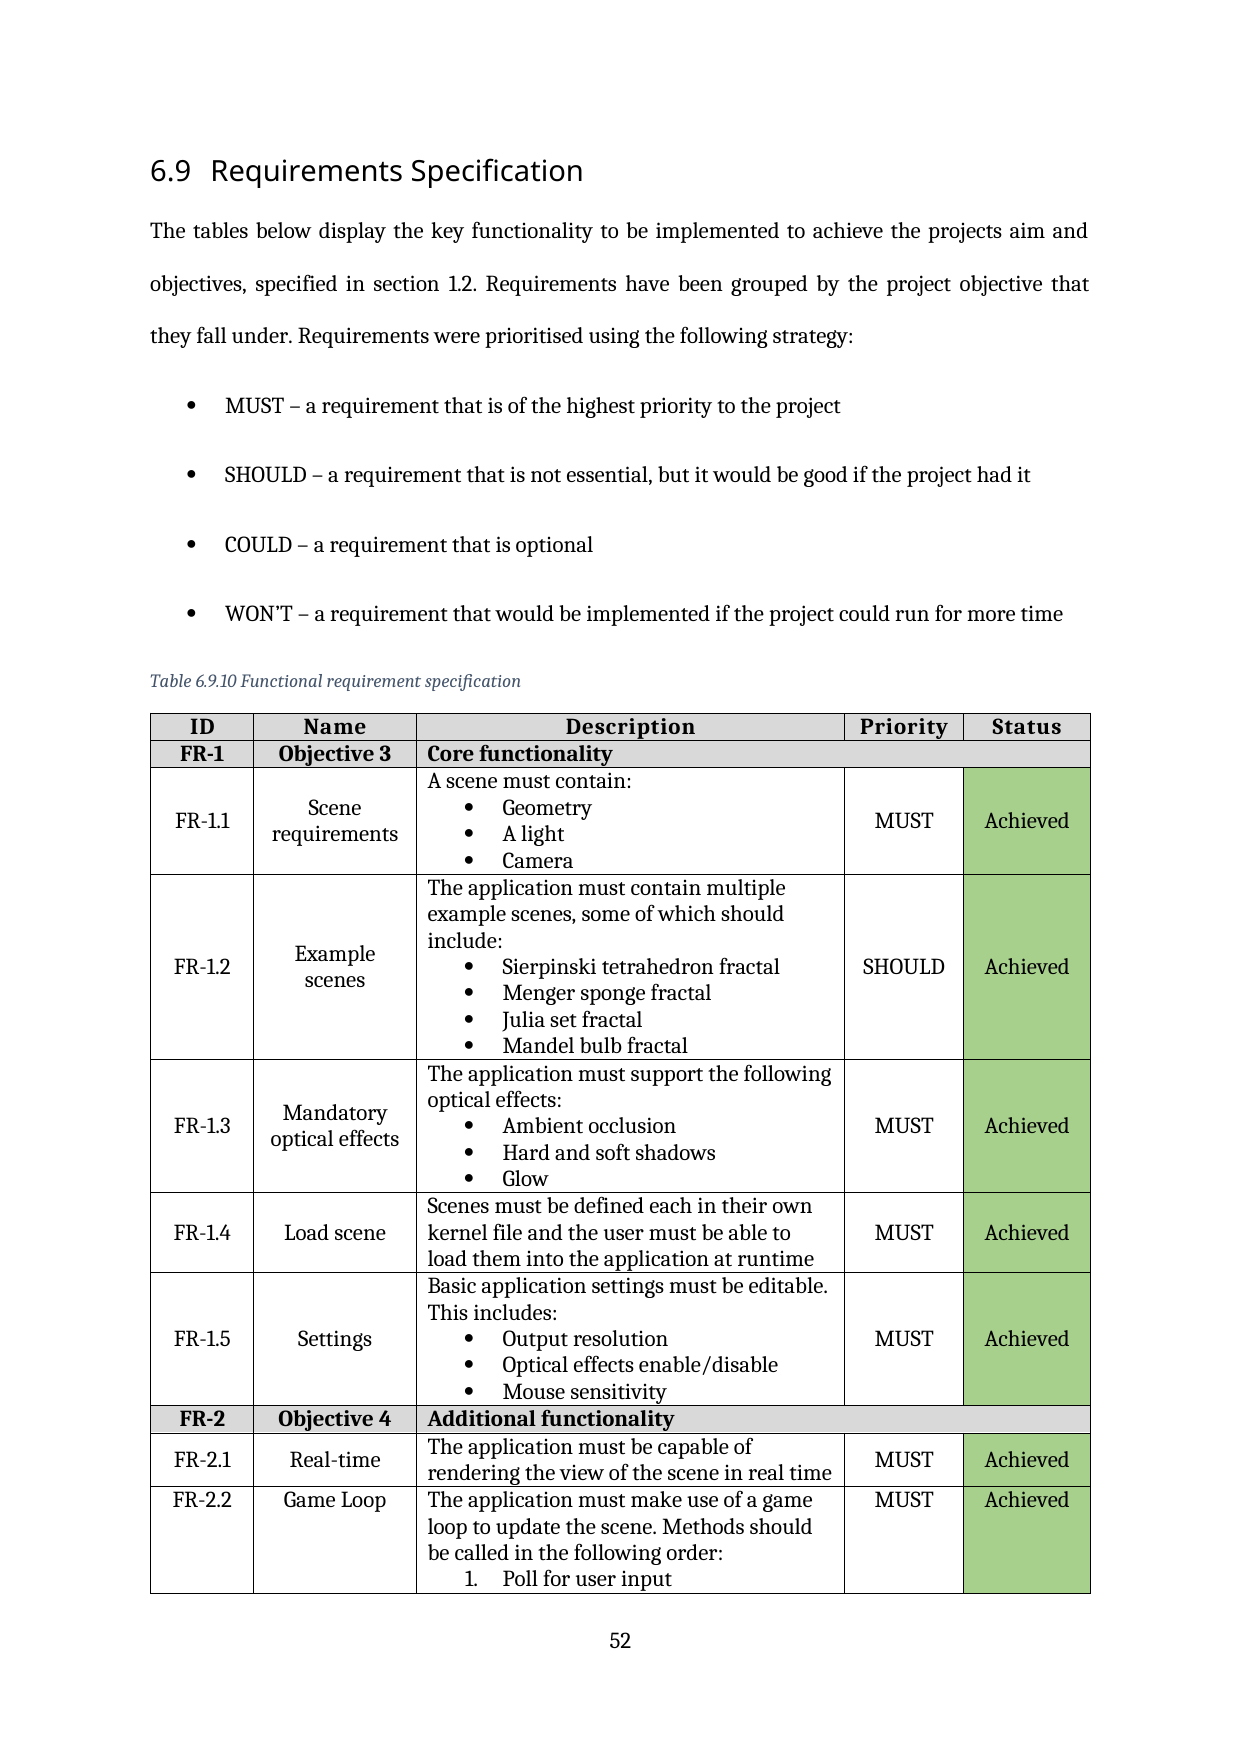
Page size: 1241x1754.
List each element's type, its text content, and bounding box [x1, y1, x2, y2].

table_cell A scene must contain: Geometry A light Camera [417, 768, 844, 874]
table_cell Settings [254, 1273, 416, 1405]
table_header Description [417, 714, 844, 740]
table_cell Achieved [964, 875, 1090, 1059]
table_cell FR-1.1 [151, 768, 253, 874]
table_cell SHOULD [845, 875, 963, 1059]
table_cell Achieved [964, 1193, 1090, 1272]
table_cell MUST [845, 1060, 963, 1192]
table_cell MUST [845, 1193, 963, 1272]
list MUST – a requirement that is of the highest priority to the project [187, 393, 1090, 419]
table_cell MUST [845, 1273, 963, 1405]
table_cell MUST [845, 1434, 963, 1486]
table_cell Basic application settings must be editable. This includes: Output resolution Optical effects enable/disable Mouse sensitivity [417, 1273, 844, 1405]
table_header Priority [845, 714, 963, 740]
table_cell Achieved [964, 1273, 1090, 1405]
table_cell Game Loop [254, 1487, 416, 1593]
table_cell FR-1.2 [151, 875, 253, 1059]
table_header ID [151, 714, 253, 740]
list COULD – a requirement that is optional [187, 531, 1090, 558]
table_cell The application must support the following optical effects: Ambient occlusion Hard and soft shadows Glow [417, 1060, 844, 1192]
table_cell FR-1.3 [151, 1060, 253, 1192]
table_cell Real-time [254, 1434, 416, 1486]
text The tables below display the key functionality to be implemented to achieve the projects aim and objectives, specified in section 1.2. Requirements have been grouped by the project objective that they fall under. Requirements were prioritised using the following strategy: [150, 218, 1090, 349]
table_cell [417, 1487, 844, 1593]
table_header Name [254, 714, 416, 740]
table_header Status [964, 714, 1090, 740]
table_cell Example scenes [254, 875, 416, 1059]
table_cell Objective 4 [254, 1406, 416, 1432]
table_cell Achieved [964, 1487, 1090, 1593]
table_cell MUST [845, 1487, 963, 1593]
table_cell Scene requirements [254, 768, 416, 874]
table_cell Scenes must be defined each in their own kernel file and the user must be able to load them into the application at runtime [417, 1193, 844, 1272]
table_cell FR-1.4 [151, 1193, 253, 1272]
table_cell FR-1.5 [151, 1273, 253, 1405]
table_cell Objective 3 [254, 741, 416, 767]
table_cell MUST [845, 768, 963, 874]
table_cell FR-2.1 [151, 1434, 253, 1486]
table_cell Achieved [964, 1434, 1090, 1486]
table_cell FR-2 [151, 1406, 253, 1432]
table_cell FR-1 [151, 741, 253, 767]
table_cell Achieved [964, 768, 1090, 874]
table_cell Load scene [254, 1193, 416, 1272]
table_cell The application must be capable of rendering the view of the scene in real time [417, 1434, 844, 1486]
table_cell Additional functionality [417, 1406, 1090, 1432]
table_cell The application must contain multiple example scenes, some of which should include: Sierpinski tetrahedron fractal Menger sponge fractal Julia set fractal Mandel bulb fractal [417, 875, 844, 1059]
table_cell FR-2.2 [151, 1487, 253, 1593]
table_cell Core functionality [417, 741, 1090, 767]
list SHOULD – a requirement that is not essential, but it would be good if the project had it [187, 462, 1090, 488]
list WON’T – a requirement that would be implemented if the project could run for more time [187, 601, 1090, 627]
table_cell Mandatory optical effects [254, 1060, 416, 1192]
subtitle Requirements Specification [150, 150, 1090, 190]
table_cell Achieved [964, 1060, 1090, 1192]
